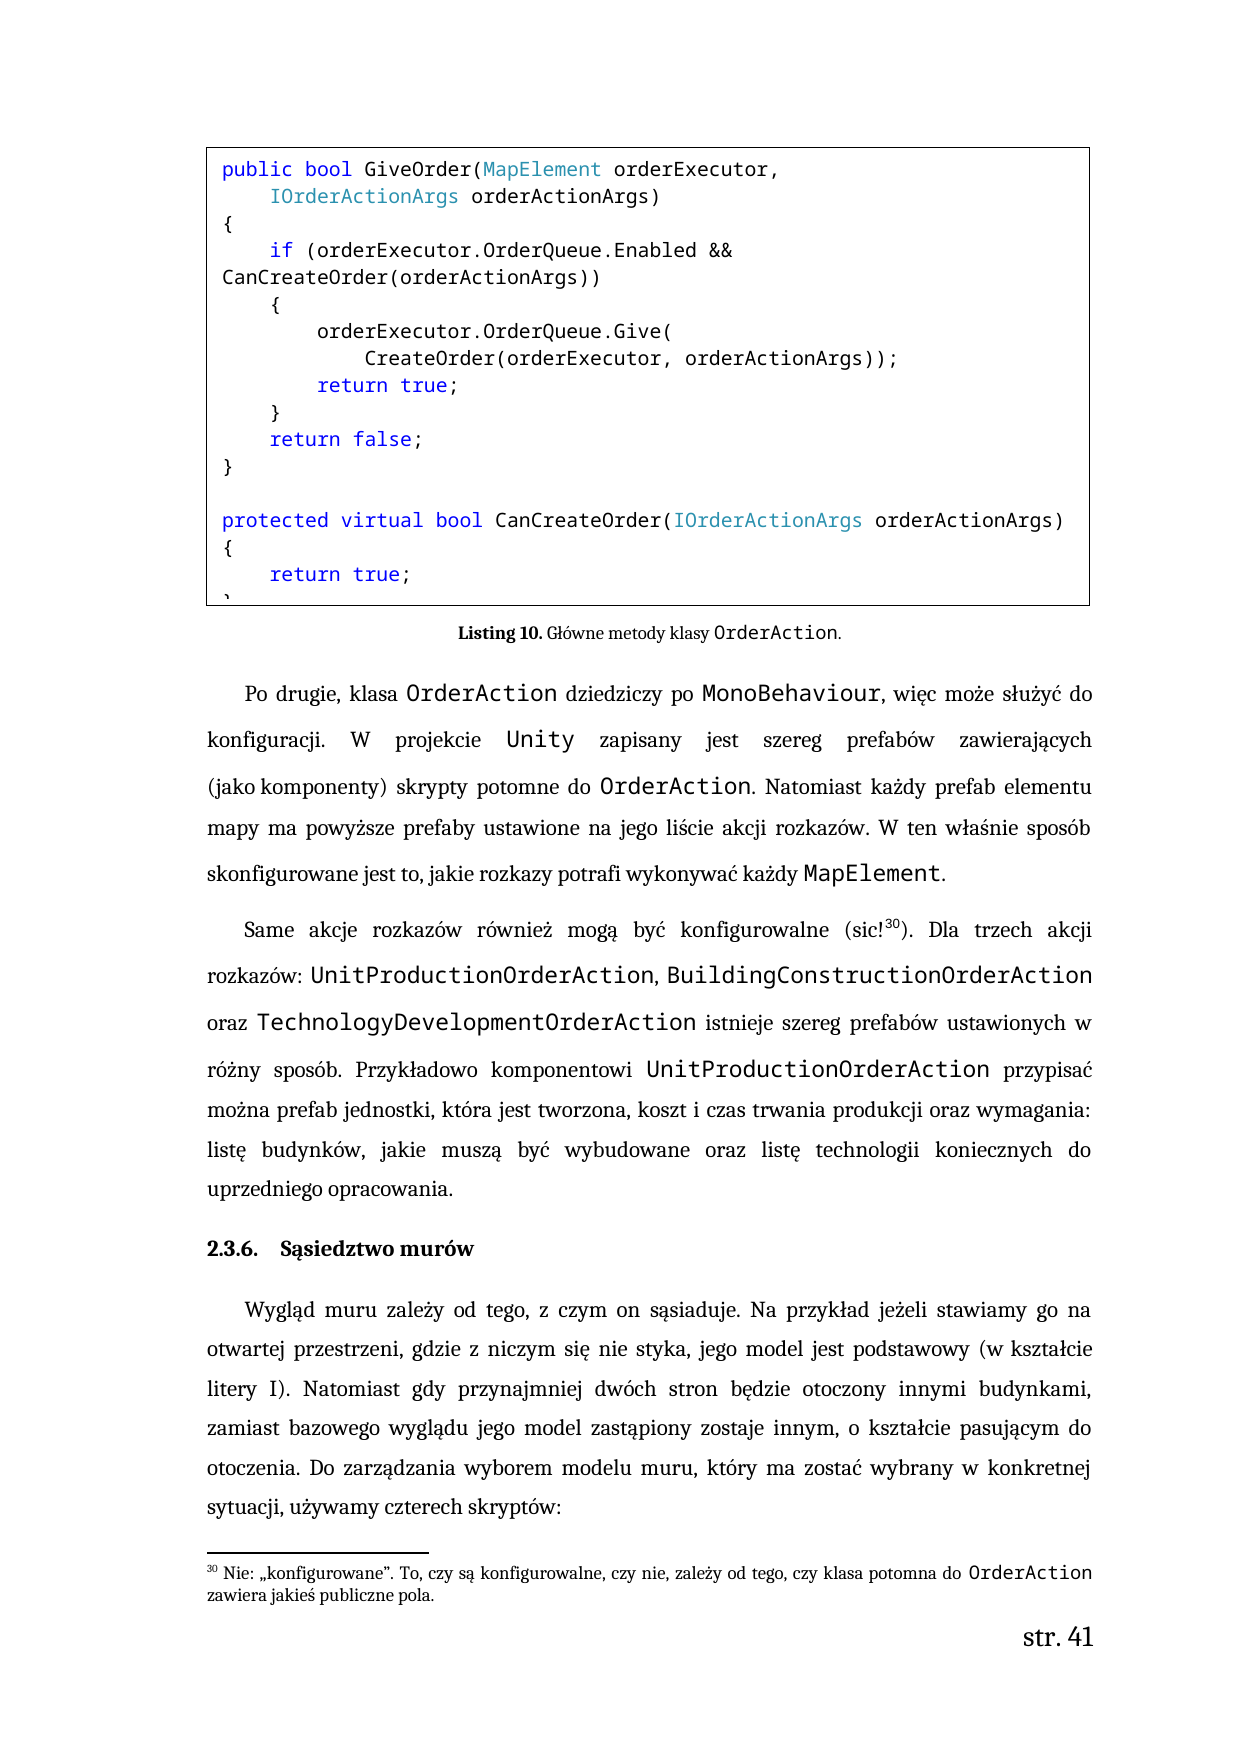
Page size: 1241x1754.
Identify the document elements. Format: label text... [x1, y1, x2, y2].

text Wygląd muru zależy od tego, z czym on sąsiaduje. Na przykład jeżeli stawiamy go na otwartej przestrzeni, gdzie z niczym się nie styka, jego model jest podstawowy (w kształcie litery I). Natomiast gdy przynajmniej dwóch stron będzie otoczony innymi budynkami, zamiast bazowego wyglądu jego model zastąpiony zostaje innym, o kształcie pasującym do otoczenia. Do zarządzania wyborem modelu muru, który ma zostać wybrany w konkretnej sytuacji, używamy czterech skryptów: [207, 1296, 1092, 1520]
text Same akcje rozkazów również mogą być konfigurowalne (sic!). Dla trzech akcji rozkazów: UnitProductionOrderAction, BuildingConstructionOrderAction oraz TechnologyDevelopmentOrderAction istnieje szereg prefabów ustawionych w różny sposób. Przykładowo komponentowi UnitProductionOrderAction przypisać można prefab jednostki, która jest tworzona, koszt i czas trwania produkcji oraz wymagania: listę budynków, jakie muszą być wybudowane oraz listę technologii koniecznych do uprzedniego opracowania. [207, 916, 1092, 1202]
text Listing 10. Główne metody klasy OrderAction. [207, 620, 1092, 645]
text Po drugie, klasa OrderAction dziedziczy po MonoBehaviour, więc może służyć do konfiguracji. W projekcie Unity zapisany jest szereg prefabów zawierających (jako komponenty) skrypty potomne do OrderAction. Natomiast każdy prefab elementu mapy ma powyższe prefaby ustawione na jego liście akcji rozkazów. W ten właśnie sposób skonfigurowane jest to, jakie rozkazy potrafi wykonywać każdy MapElement. [207, 676, 1092, 888]
subtitle Sąsiedztwo murów [207, 1236, 1092, 1262]
